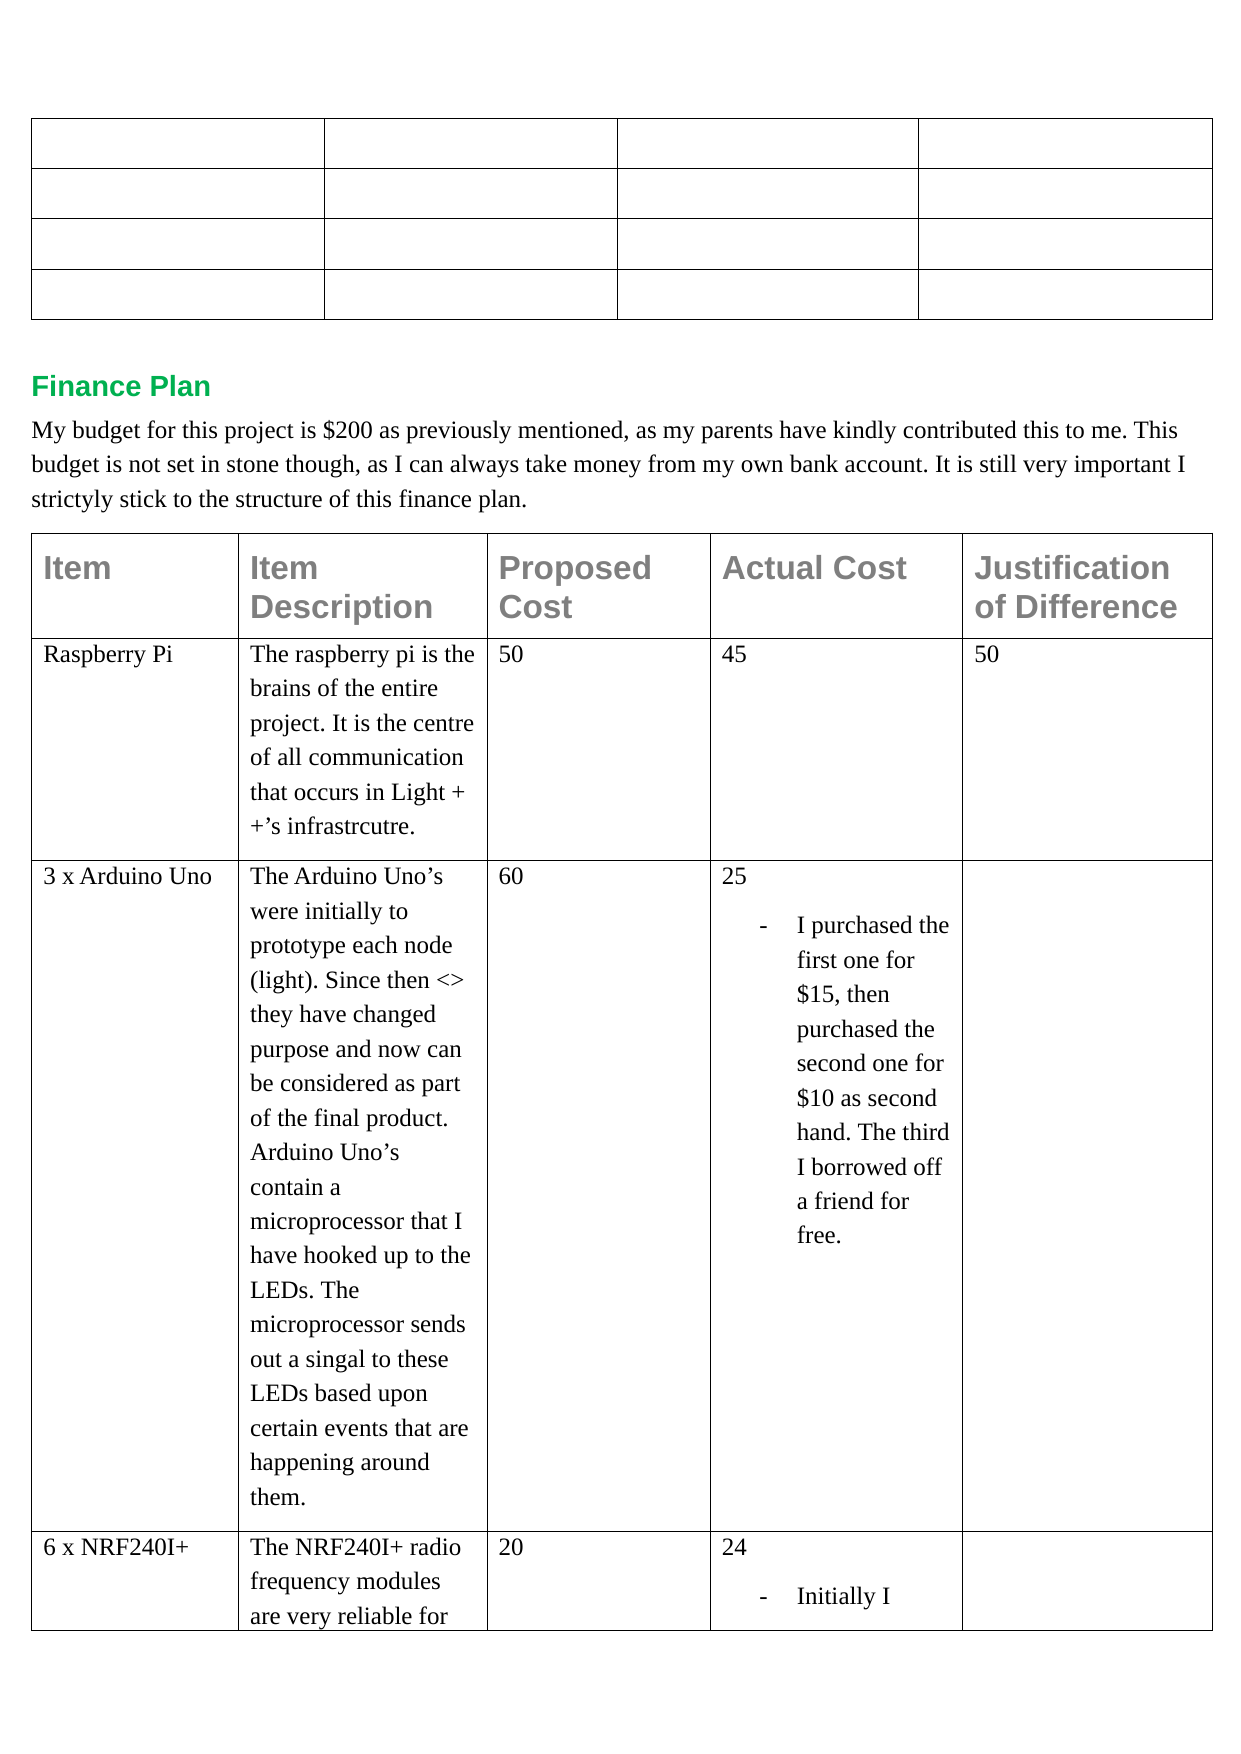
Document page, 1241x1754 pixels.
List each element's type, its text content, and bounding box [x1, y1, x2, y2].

table_cell [618, 270, 918, 318]
table_cell Raspberry Pi [32, 639, 238, 860]
table_cell [919, 119, 1212, 168]
table_cell [618, 169, 918, 218]
table_cell [919, 270, 1212, 318]
table_cell [325, 270, 617, 318]
subtitle Finance Plan [31, 369, 1212, 402]
table_header Item [32, 534, 238, 638]
table_cell [919, 169, 1212, 218]
text My budget for this project is $200 as previously mentioned, as my parents have kindly contributed this to me. This budget is not set in stone though, as I can always take money from my own bank account. It is still very important I strictyly stick to the structure of this finance plan. [31, 415, 1212, 512]
table_cell [32, 169, 324, 218]
table_cell 50 [963, 639, 1212, 860]
table_cell 20 [488, 1532, 710, 1630]
table_cell The Arduino Uno’s were initially to prototype each node (light). Since then <> they have changed purpose and now can be considered as part of the final product. Arduino Uno’s contain a microprocessor that I have hooked up to the LEDs. The microprocessor sends out a singal to these LEDs based upon certain events that are happening around them. [239, 861, 487, 1531]
table_cell [618, 219, 918, 268]
table_cell [32, 270, 324, 318]
table_cell [32, 119, 324, 168]
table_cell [711, 1532, 962, 1630]
table_cell 50 [488, 639, 710, 860]
table_cell [325, 119, 617, 168]
table_cell [963, 861, 1212, 1531]
table_header Justification of Difference [963, 534, 1212, 638]
table_cell [963, 1532, 1212, 1630]
table_cell 25 I purchased the first one for $15, then purchased the second one for $10 as second hand. The third I borrowed off a friend for free. [711, 861, 962, 1531]
table_cell The raspberry pi is the brains of the entire project. It is the centre of all communication that occurs in Light ++’s infrastrcutre. [239, 639, 487, 860]
table_cell [618, 119, 918, 168]
table_cell [325, 219, 617, 268]
table_header Proposed Cost [488, 534, 710, 638]
table_cell 45 [711, 639, 962, 860]
table_cell [919, 219, 1212, 268]
table_header Item Description [239, 534, 487, 638]
table_cell 60 [488, 861, 710, 1531]
table_cell [32, 219, 324, 268]
table_cell 3 x Arduino Uno [32, 861, 238, 1531]
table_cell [239, 1532, 487, 1630]
table_header Actual Cost [711, 534, 962, 638]
table_cell [325, 169, 617, 218]
table_cell 6 x NRF240I+ [32, 1532, 238, 1630]
